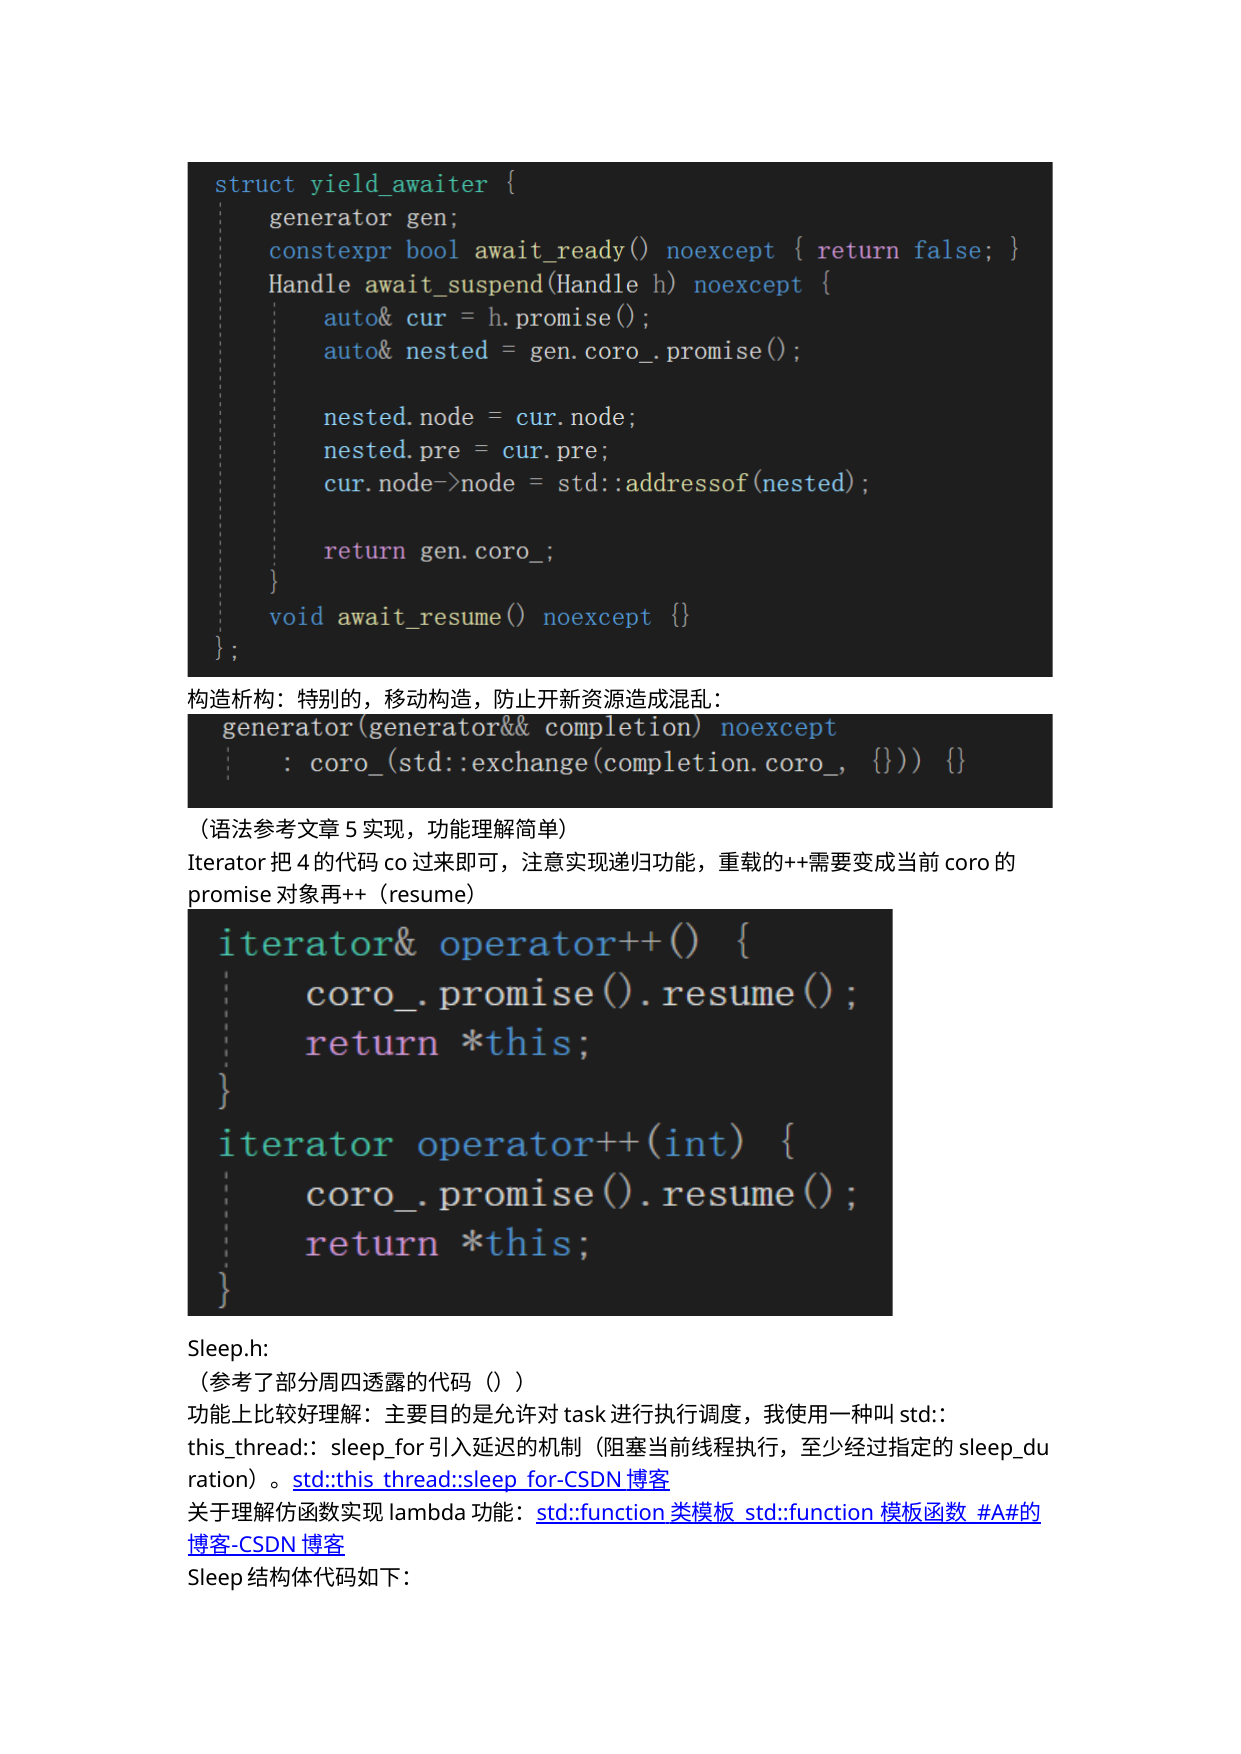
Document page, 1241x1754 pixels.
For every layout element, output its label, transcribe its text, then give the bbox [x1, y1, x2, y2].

picture [187, 909, 893, 1316]
text （语法参考文章5实现，功能理解简单） [187, 812, 1053, 844]
text 构造析构：特别的，移动构造，防止开新资源造成混乱： [187, 682, 1053, 714]
text Iterator把4的代码co过来即可，注意实现递归功能，重载的++需要变成当前coro的promise对象再++（resume） [187, 844, 1053, 909]
picture [187, 162, 1053, 677]
text 关于理解仿函数实现lambda功能：std::function类模板_std::function 模板函数_#A#的博客-CSDN博客 [187, 1494, 1053, 1559]
text 功能上比较好理解：主要目的是允许对task进行执行调度，我使用一种叫std:：this_thread:：sleep_for引入延迟的机制（阻塞当前线程执行，至少经过指定的 sleep_duration）。std::this_thread::sleep_for-CSDN博客 [187, 1397, 1053, 1494]
text （参考了部分周四透露的代码（）） [187, 1364, 1053, 1397]
text Sleep结构体代码如下： [187, 1559, 1053, 1592]
text Sleep.h: [187, 1332, 1053, 1364]
picture [187, 714, 1053, 808]
